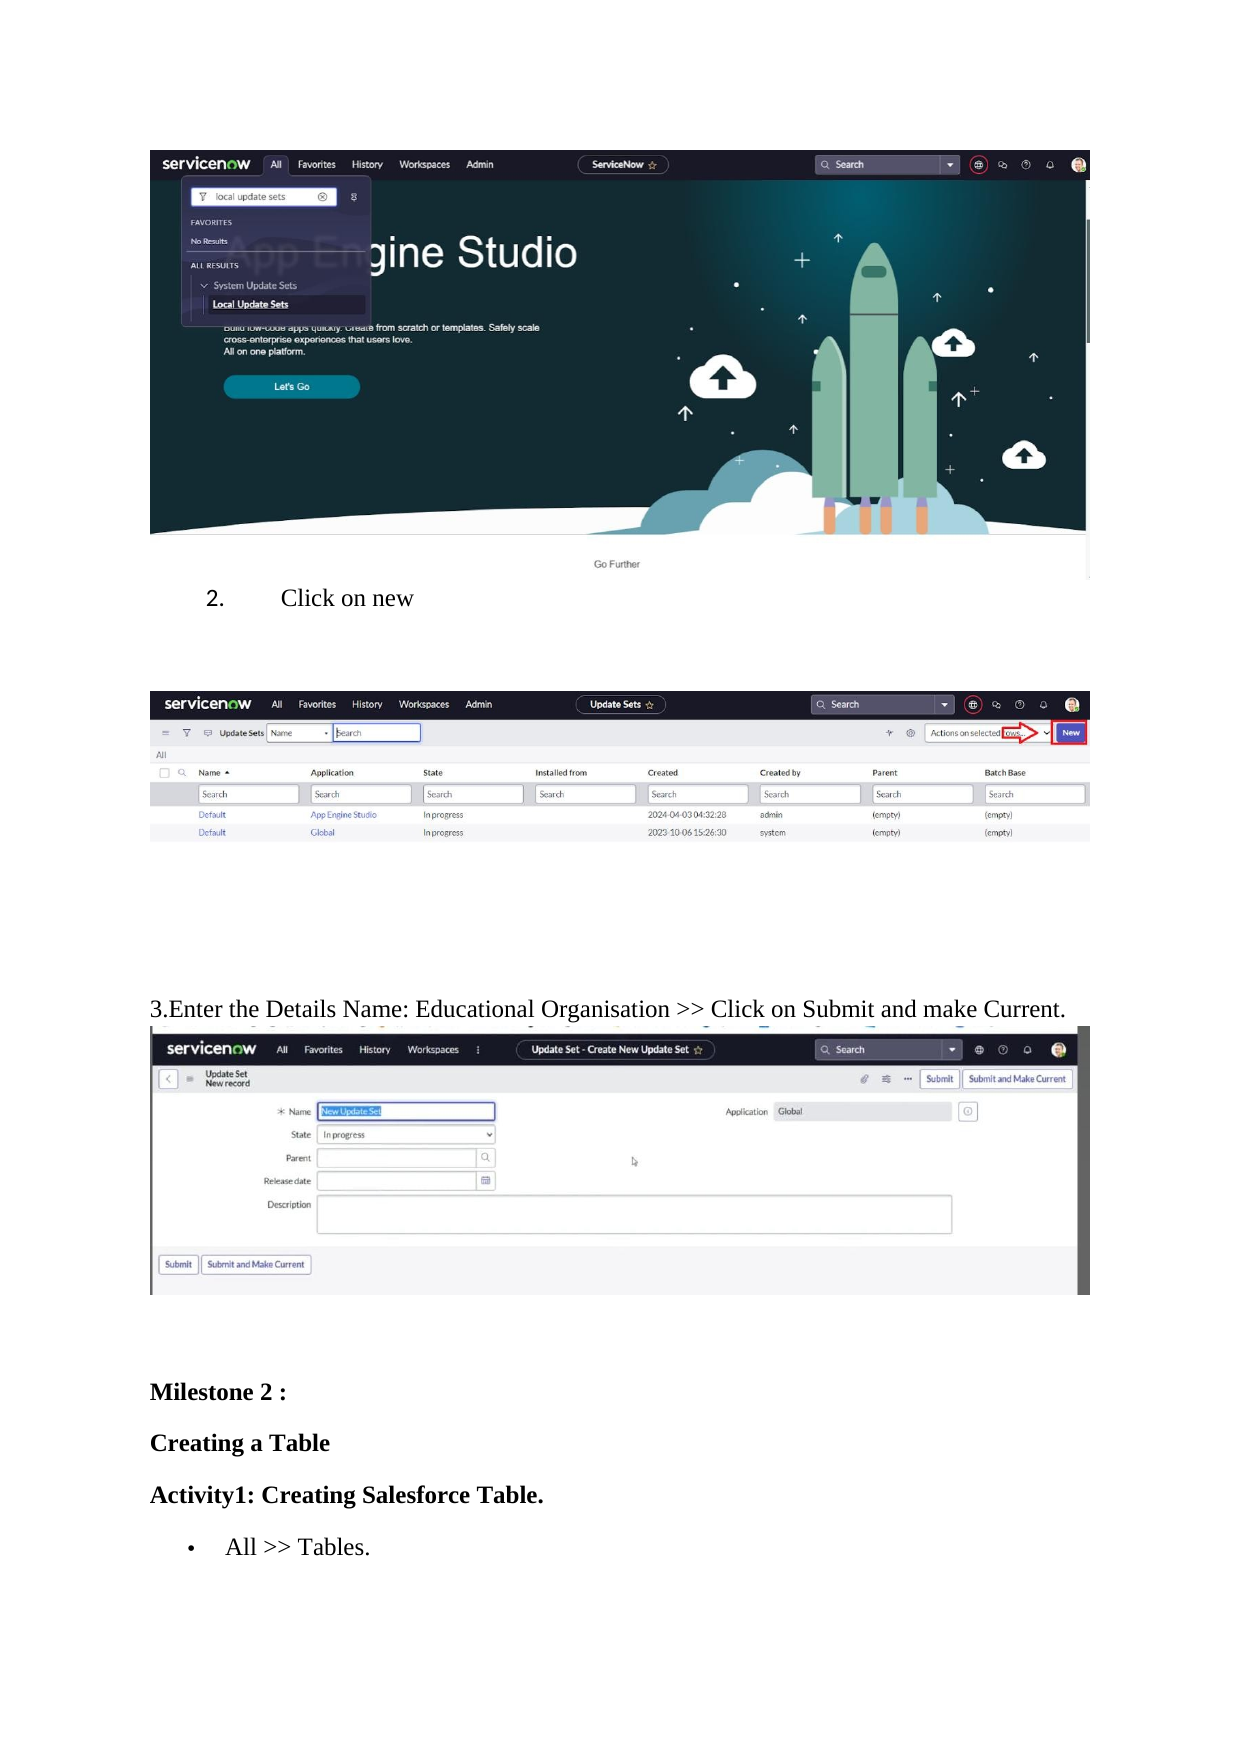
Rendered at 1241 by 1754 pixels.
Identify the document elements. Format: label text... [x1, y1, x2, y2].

list All >> Tables. [187, 1532, 1086, 1561]
picture [150, 150, 1090, 580]
text Creating a Table [149, 1428, 929, 1457]
list Click on new [206, 582, 1086, 613]
text 3.Enter the Details Name: Educational Organisation >> Click on Submit and make Current. [149, 994, 1086, 1023]
picture [150, 1026, 1090, 1295]
picture [150, 691, 1090, 843]
text Milestone 2 : [149, 1377, 929, 1405]
text Activity1: Creating Salesforce Table. [149, 1480, 929, 1509]
